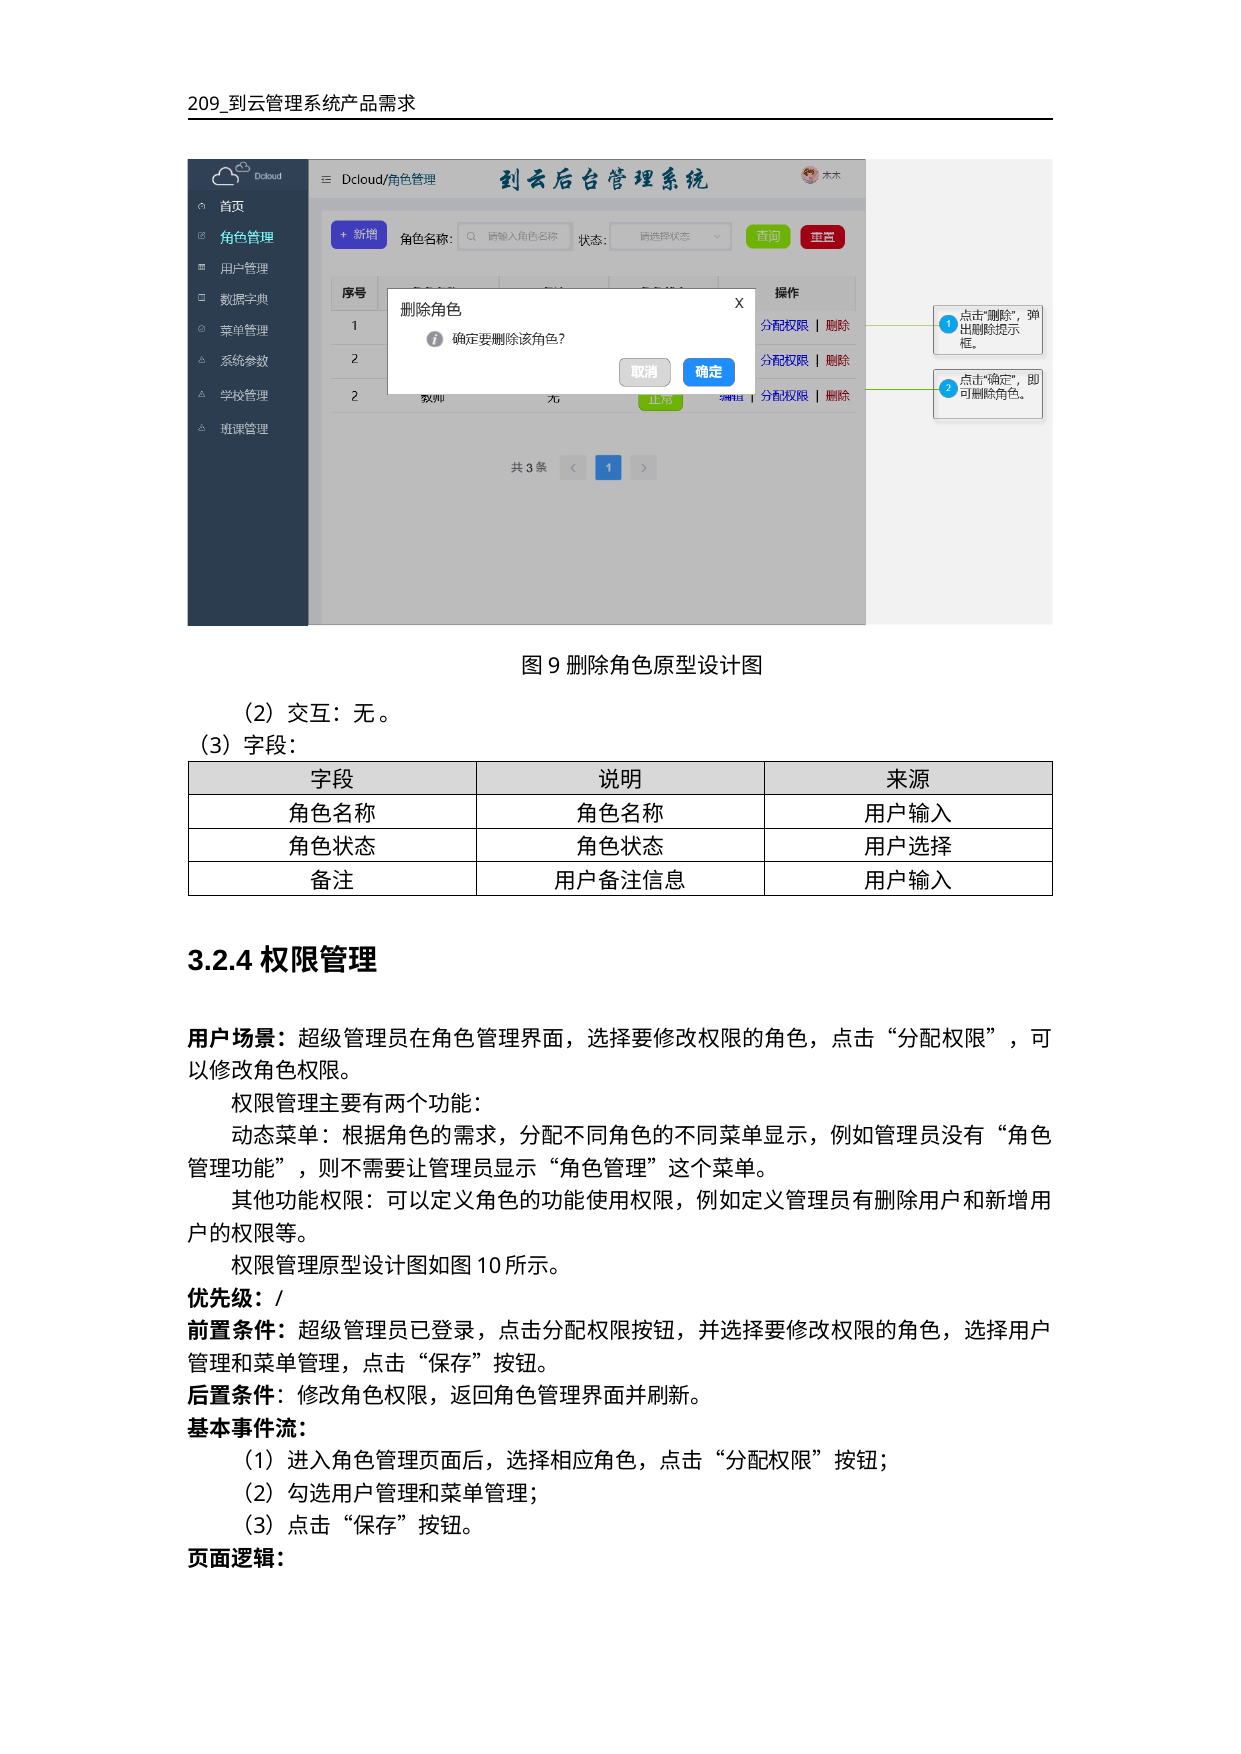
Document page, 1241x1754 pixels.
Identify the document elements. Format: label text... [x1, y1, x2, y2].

text 前置条件：超级管理员已登录，点击分配权限按钮，并选择要修改权限的角色，选择用户管理和菜单管理，点击“保存”按钮。 [187, 1313, 1053, 1378]
text 页面逻辑： [187, 1540, 1053, 1573]
text 用户场景：超级管理员在角色管理界面，选择要修改权限的角色，点击“分配权限”，可以修改角色权限。 [187, 1020, 1053, 1085]
text （1）进入角色管理页面后，选择相应角色，点击“分配权限”按钮； [187, 1443, 1053, 1475]
list 字段： [187, 728, 1053, 761]
picture [187, 159, 1053, 626]
text 权限管理主要有两个功能： [187, 1085, 1053, 1118]
table_cell 备注 [189, 862, 476, 895]
text 基本事件流： [187, 1410, 1053, 1443]
table_cell 角色名称 [477, 795, 764, 828]
text 动态菜单：根据角色的需求，分配不同角色的不同菜单显示，例如管理员没有“角色管理功能”，则不需要让管理员显示“角色管理”这个菜单。 [187, 1118, 1053, 1183]
table_header 字段 [189, 762, 476, 794]
table_cell 用户输入 [765, 862, 1052, 895]
text 后置条件：修改角色权限，返回角色管理界面并刷新。 [187, 1378, 1053, 1410]
table_cell 角色名称 [189, 795, 476, 828]
table_cell 角色状态 [477, 829, 764, 861]
table_cell 用户选择 [765, 829, 1052, 861]
table_cell 用户输入 [765, 795, 1052, 828]
text 其他功能权限：可以定义角色的功能使用权限，例如定义管理员有删除用户和新增用户的权限等。 [187, 1183, 1053, 1248]
text （2）勾选用户管理和菜单管理； [187, 1475, 1053, 1508]
subtitle 3.2.4 权限管理 [187, 925, 1053, 990]
table_cell 角色状态 [189, 829, 476, 861]
table_header 说明 [477, 762, 764, 794]
text 优先级：/ [187, 1280, 1053, 1313]
table_header 来源 [765, 762, 1052, 794]
text 权限管理原型设计图如图10所示。 [187, 1248, 1053, 1280]
text （3）点击“保存”按钮。 [187, 1508, 1053, 1540]
table_cell 用户备注信息 [477, 862, 764, 895]
list 交互：无 。 [187, 696, 1053, 728]
text 图9 删除角色原型设计图 [187, 647, 1053, 680]
